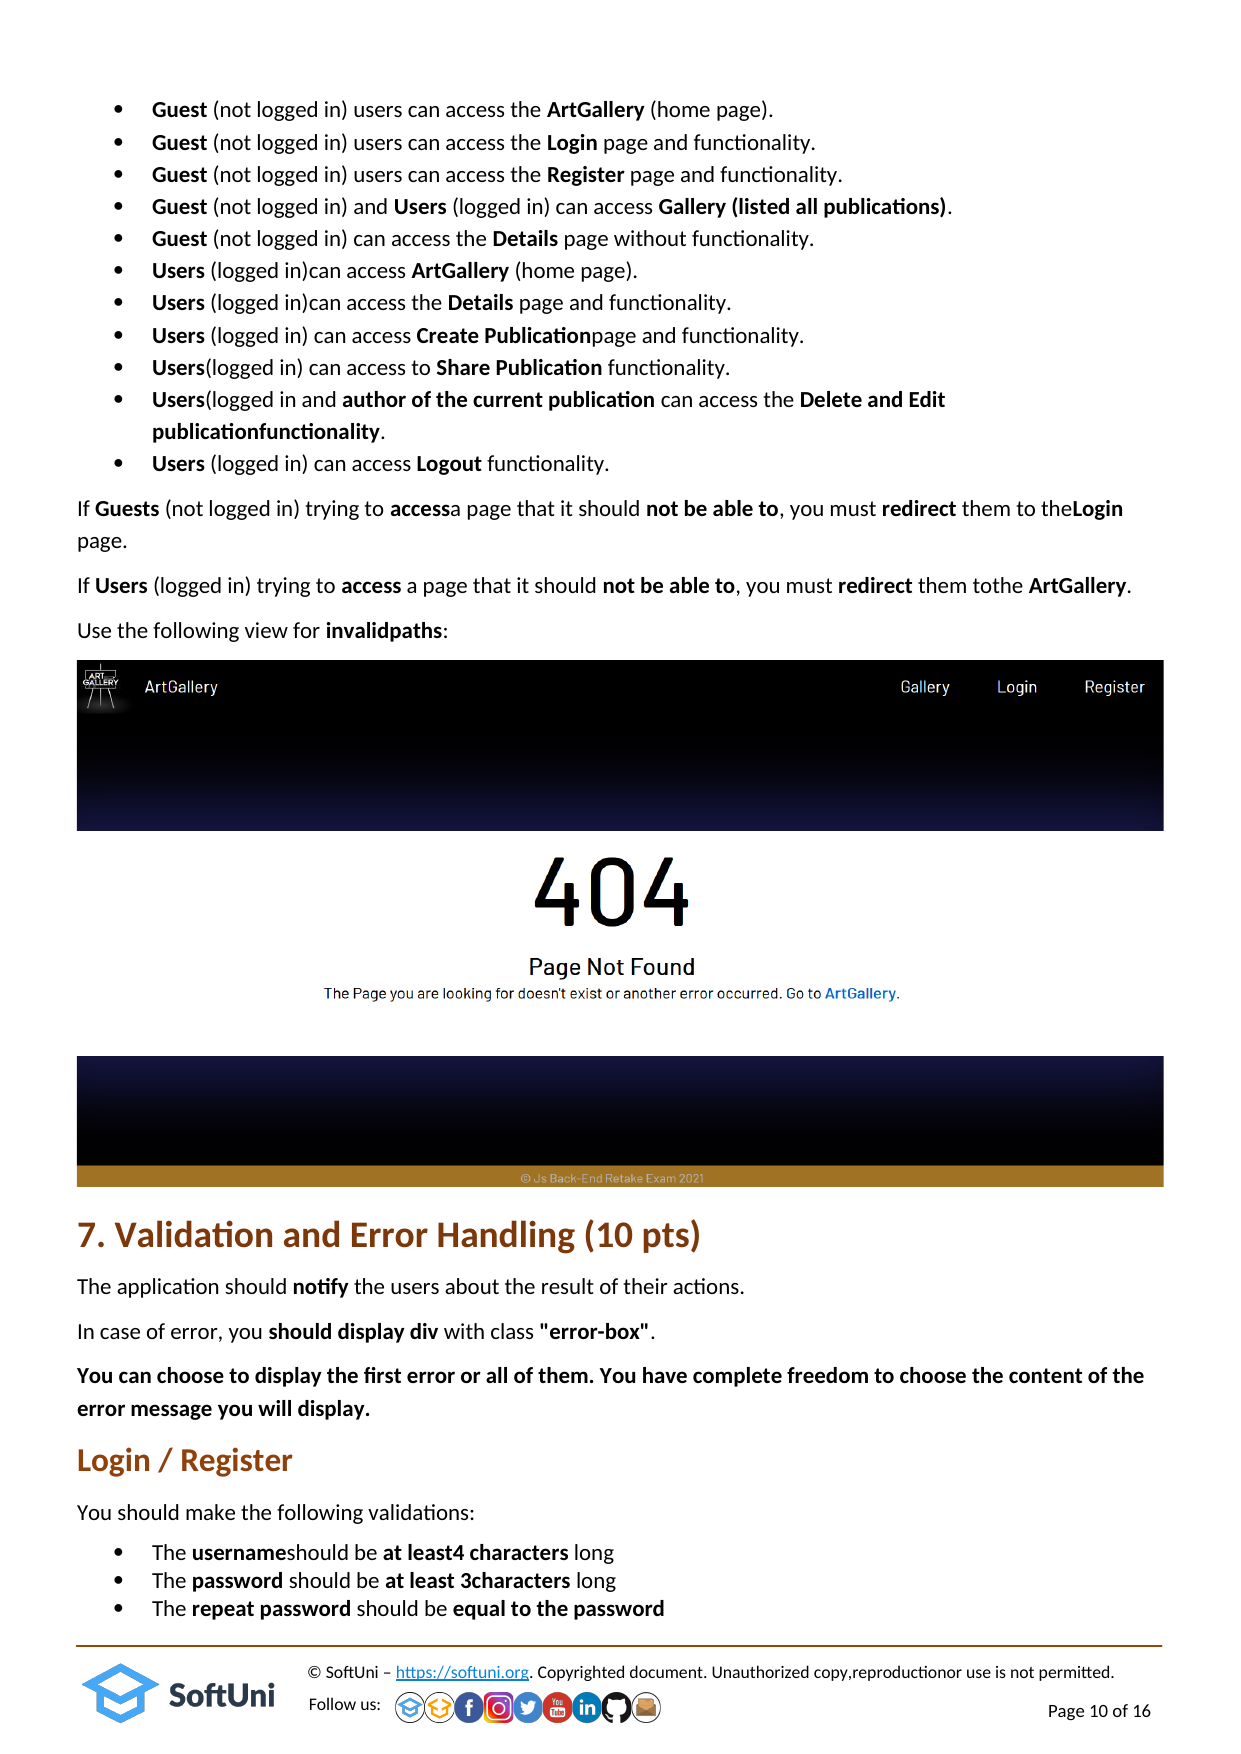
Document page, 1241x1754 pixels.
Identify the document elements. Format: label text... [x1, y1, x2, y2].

text If Users (logged in) trying to access а page that it should not be able to, you must redirect them tothe ArtGallery. [77, 571, 1163, 599]
list Guest (not logged in) can access the Details page without functionality. [114, 224, 1163, 252]
list The password should be at least 3characters long [114, 1566, 1163, 1594]
text In case of error, you should display div with class "error-box". [77, 1317, 1163, 1345]
list Users (logged in) can access Logout functionality. [114, 449, 1163, 477]
list Users (logged in)can access ArtGallery (home page). [114, 256, 1163, 284]
list Users (logged in) can access Create Publicationpage and functionality. [114, 321, 1163, 349]
text If Guests (not logged in) trying to accessа page that it should not be able to, you must redirect them to theLogin page. [77, 494, 1163, 554]
list Users(logged in) can access to Share Publication functionality. [114, 353, 1163, 381]
list Guest (not logged in) users can access the Register page and functionality. [114, 160, 1163, 188]
subtitle Login / Register [77, 1438, 1163, 1479]
text The application should notify the users about the result of their actions. [77, 1272, 1163, 1300]
text You can choose to display the first error or all of them. You have complete freedom to choose the content of the error message you will display. [77, 1362, 1163, 1422]
picture [593, 1692, 661, 1723]
picture [75, 1658, 281, 1729]
picture [586, 1705, 595, 1714]
subtitle Validation and Error Handling (10 pts) [77, 1211, 1163, 1257]
list Guest (not logged in) and Users (logged in) can access Gallery (listed all publications). [114, 192, 1163, 220]
text Use the following view for invalidpaths: [77, 616, 1163, 644]
text You should make the following validations: [77, 1498, 1163, 1526]
list The usernameshould be at least4 characters long [114, 1538, 1163, 1566]
list Users (logged in)can access the Details page and functionality. [114, 288, 1163, 317]
list Guest (not logged in) users can access the Login page and functionality. [114, 128, 1163, 156]
list Guest (not logged in) users can access the ArtGallery (home page). [114, 95, 1163, 123]
picture [76, 660, 1164, 1187]
picture [395, 1692, 581, 1723]
list Users(logged in and author of the current publication can access the Delete and Edit publicationfunctionality. [114, 385, 1163, 445]
list The repeat password should be equal to the password [114, 1594, 1163, 1622]
